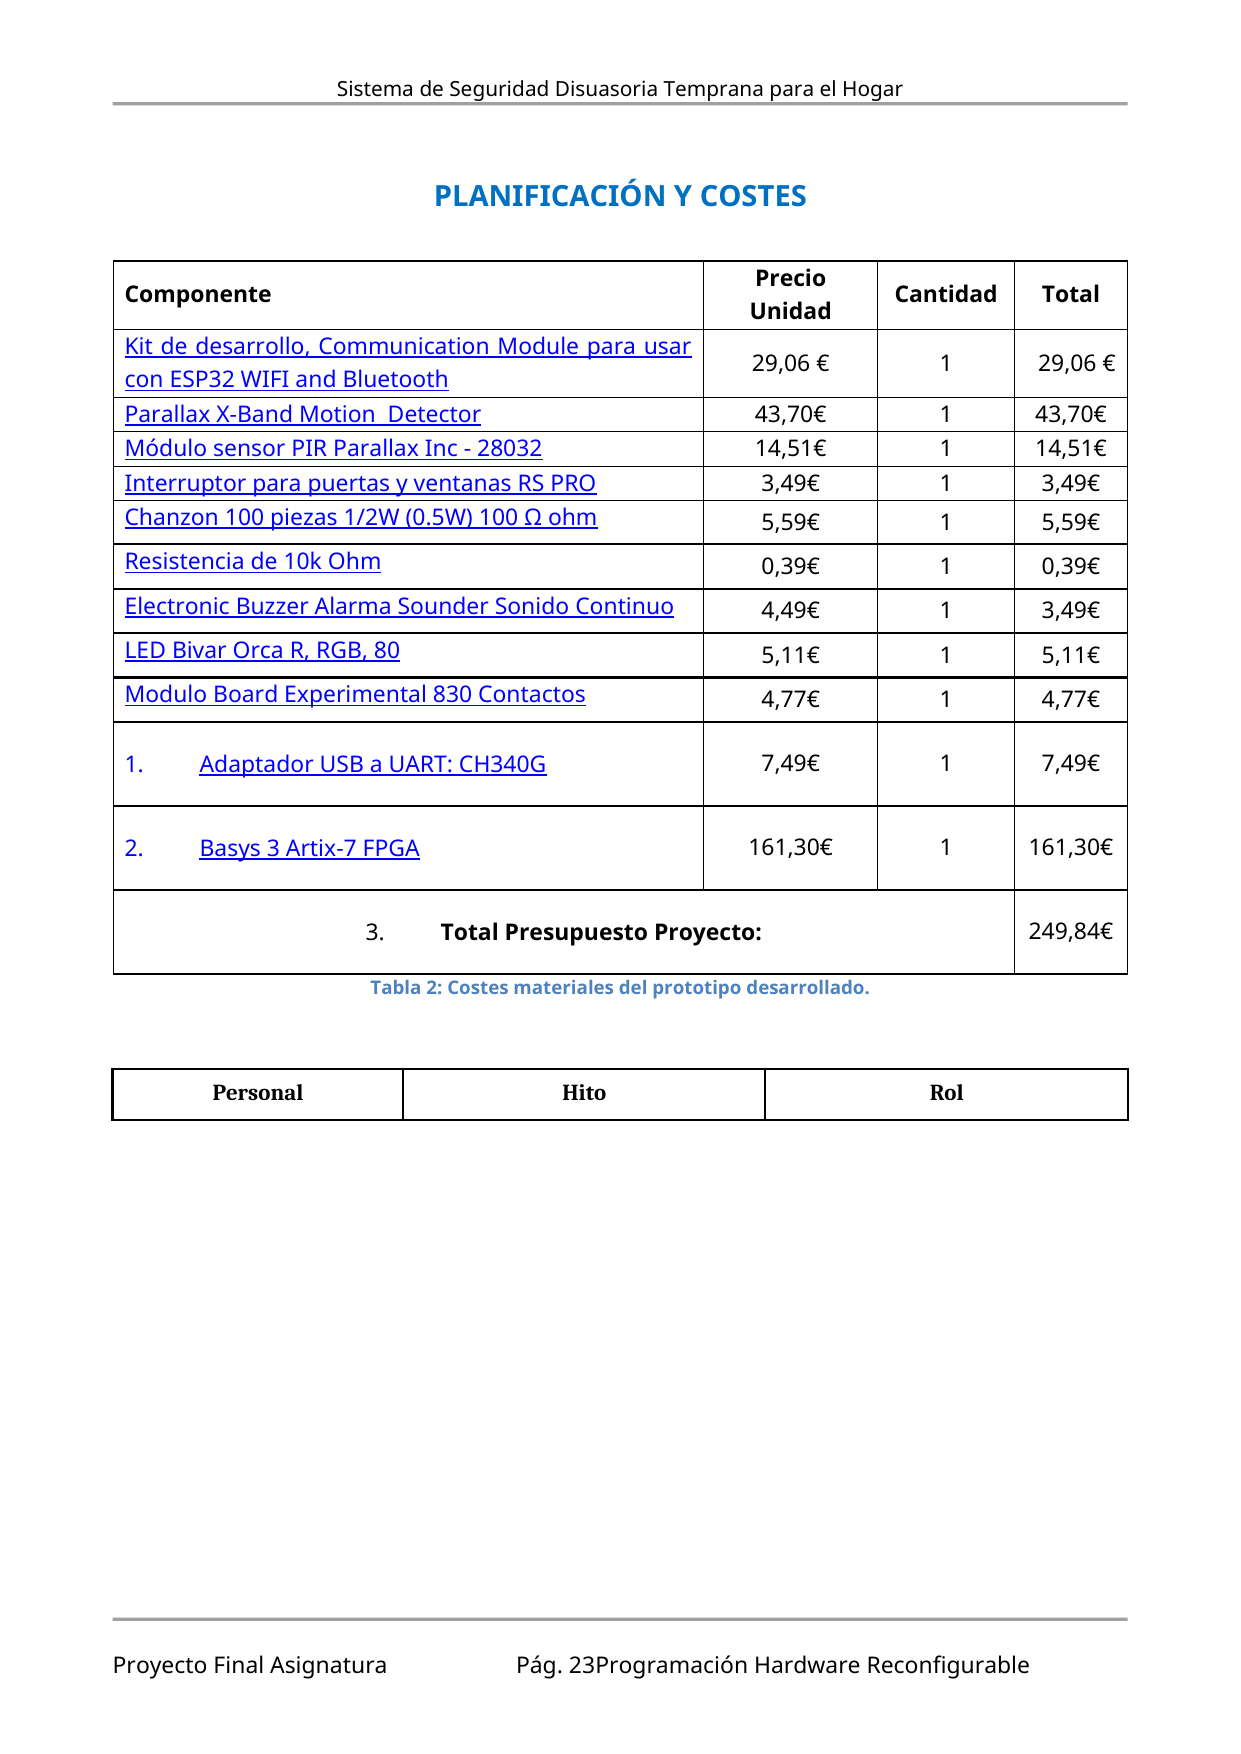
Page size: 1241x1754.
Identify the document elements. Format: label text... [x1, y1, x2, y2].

table_cell 3,49€ [704, 467, 877, 500]
table_header Precio Unidad [704, 262, 877, 329]
table_header Rol [766, 1070, 1127, 1119]
table_cell Modulo Board Experimental 830 Contactos [114, 679, 703, 721]
table_cell 249,84€ [1015, 891, 1127, 973]
table_cell 4,77€ [1015, 679, 1127, 721]
table_header Hito [404, 1070, 764, 1119]
table_cell 1 [878, 807, 1014, 889]
table_cell 14,51€ [704, 432, 877, 466]
table_cell 3,49€ [1015, 467, 1127, 500]
table_cell 3,49€ [1015, 590, 1127, 632]
table_cell 5,11€ [1015, 634, 1127, 676]
table_cell 1 [878, 501, 1014, 543]
table_cell 4,49€ [704, 590, 877, 632]
table_cell 1 [878, 634, 1014, 676]
table_cell 1 [878, 330, 1014, 397]
table_cell Interruptor para puertas y ventanas RS PRO [114, 467, 703, 500]
table_header Cantidad [878, 262, 1014, 329]
table_cell 7,49€ [1015, 723, 1127, 805]
table_cell 0,39€ [704, 545, 877, 588]
table_cell 43,70€ [1015, 398, 1127, 431]
table_cell 5,11€ [704, 634, 877, 676]
table_cell 1 [878, 545, 1014, 588]
table_cell 29,06 € [704, 330, 877, 397]
table_cell 161,30€ [1015, 807, 1127, 889]
table_cell Parallax X-Band Motion Detector [114, 398, 703, 431]
table_cell Total Presupuesto Proyecto: [114, 891, 1014, 973]
table_header Personal [114, 1070, 402, 1119]
table_cell Módulo sensor PIR Parallax Inc - 28032 [114, 432, 703, 466]
table_cell Electronic Buzzer Alarma Sounder Sonido Continuo [114, 590, 703, 632]
table_cell LED Bivar Orca R, RGB, 80 [114, 634, 703, 676]
table_cell 161,30€ [704, 807, 877, 889]
table_cell 1 [878, 398, 1014, 431]
table_cell Adaptador USB a UART: CH340G [114, 723, 703, 805]
table_cell 1 [878, 432, 1014, 466]
table_cell 4,77€ [704, 679, 877, 721]
table_cell Chanzon 100 piezas 1/2W (0.5W) 100 Ω ohm [114, 501, 703, 543]
table_cell 1 [878, 679, 1014, 721]
table_cell Kit de desarrollo, Communication Module para usar con ESP32 WIFI and Bluetooth [114, 330, 703, 397]
table_cell 1 [878, 590, 1014, 632]
table_cell 0,39€ [1015, 545, 1127, 588]
table_cell 1 [878, 723, 1014, 805]
text Tabla 2: Costes materiales del prototipo desarrollado. [112, 975, 1128, 1000]
table_cell 43,70€ [704, 398, 877, 431]
table_cell Resistencia de 10k Ohm [114, 545, 703, 588]
table_cell 7,49€ [704, 723, 877, 805]
table_cell 29,06 € [1015, 330, 1127, 397]
table_cell 1 [878, 467, 1014, 500]
table_header Total [1015, 262, 1127, 329]
table_header Componente [114, 262, 703, 329]
table_cell 14,51€ [1015, 432, 1127, 466]
subtitle PLANIFICACIÓN Y COSTES [112, 175, 1128, 215]
table_cell 5,59€ [1015, 501, 1127, 543]
table_cell Basys 3 Artix-7 FPGA [114, 807, 703, 889]
table_cell 5,59€ [704, 501, 877, 543]
